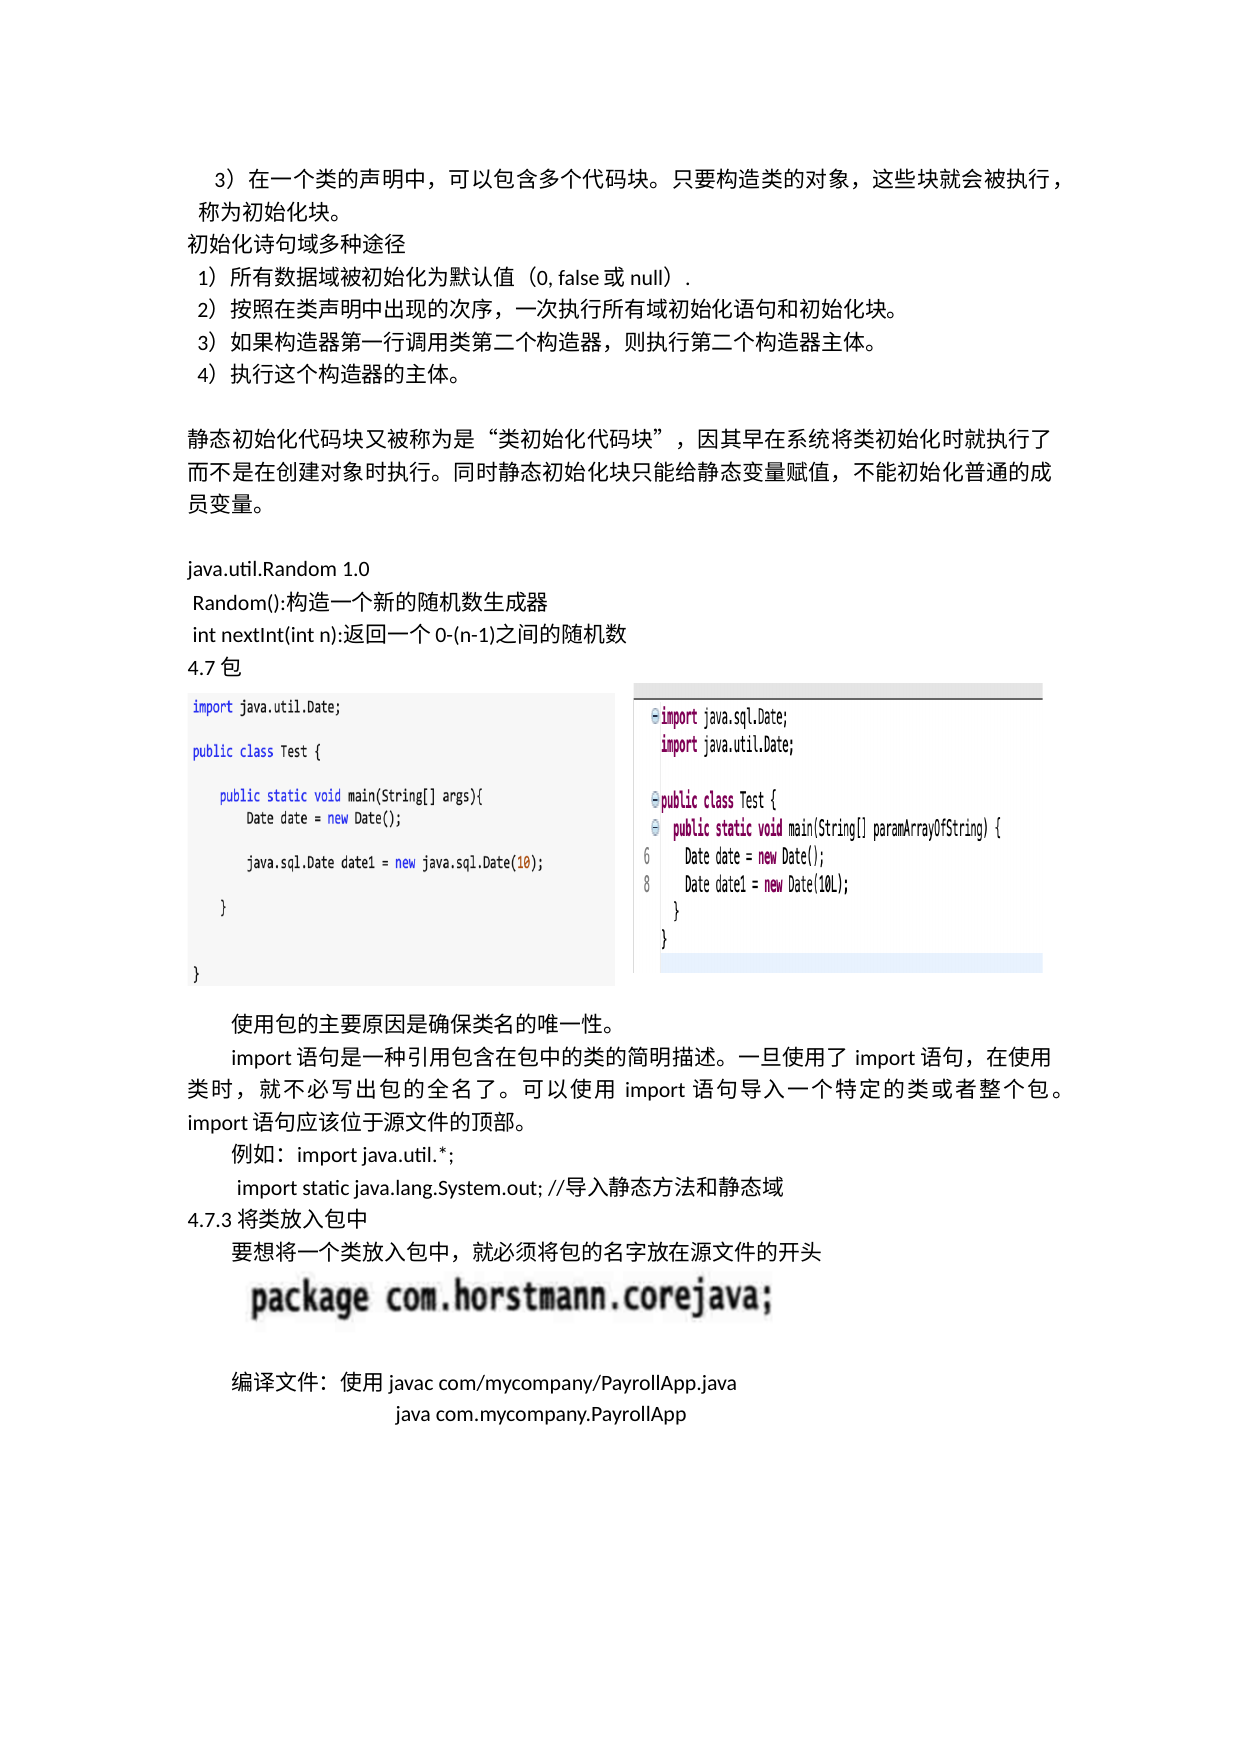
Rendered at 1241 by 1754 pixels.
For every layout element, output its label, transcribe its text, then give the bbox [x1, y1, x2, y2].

list 3）在一个类的声明中，可以包含多个代码块。只要构造类的对象，这些块就会被执行，称为初始化块。 [187, 162, 1053, 227]
list 初始化诗句域多种途径 [187, 227, 1053, 259]
list Random():构造一个新的随机数生成器 [187, 584, 1053, 617]
picture [187, 693, 615, 986]
picture [633, 683, 1043, 973]
list 4.7.3 将类放入包中 [187, 1202, 1053, 1234]
list java.util.Random 1.0 [187, 552, 1053, 584]
list int nextInt(int n):返回一个0-(n-1)之间的随机数 [187, 617, 1053, 649]
list 编译文件：使用javac com/mycompany/PayrollApp.java [187, 1364, 1053, 1397]
list 3）如果构造器第一行调用类第二个构造器，则执行第二个构造器主体。 [187, 324, 1053, 357]
list 使用包的主要原因是确保类名的唯一性。 [187, 1007, 1053, 1039]
list 例如：import java.util.*; [187, 1137, 1053, 1169]
list import static java.lang.System.out; //导入静态方法和静态域 [187, 1169, 1053, 1202]
list 静态初始化代码块又被称为是“类初始化代码块”，因其早在系统将类初始化时就执行了，而不是在创建对象时执行。同时静态初始化块只能给静态变量赋值，不能初始化普通的成员变量。 [187, 422, 1053, 519]
list 2）按照在类声明中出现的次序，一次执行所有域初始化语句和初始化块。 [187, 292, 1053, 324]
list import语句是一种引用包含在包中的类的简明描述。一旦使用了import语句，在使用类时，就不必写出包的全名了。可以使用import语句导入一个特定的类或者整个包。import语句应该位于源文件的顶部。 [187, 1039, 1053, 1137]
list 4.7 包 [187, 649, 1053, 682]
list 要想将一个类放入包中，就必须将包的名字放在源文件的开头 [187, 1234, 1053, 1267]
list 4）执行这个构造器的主体。 [187, 357, 1053, 389]
list java com.mycompany.PayrollApp [187, 1397, 1053, 1429]
list 1）所有数据域被初始化为默认值（0, false或null）. [187, 259, 1053, 292]
picture [231, 1267, 786, 1338]
